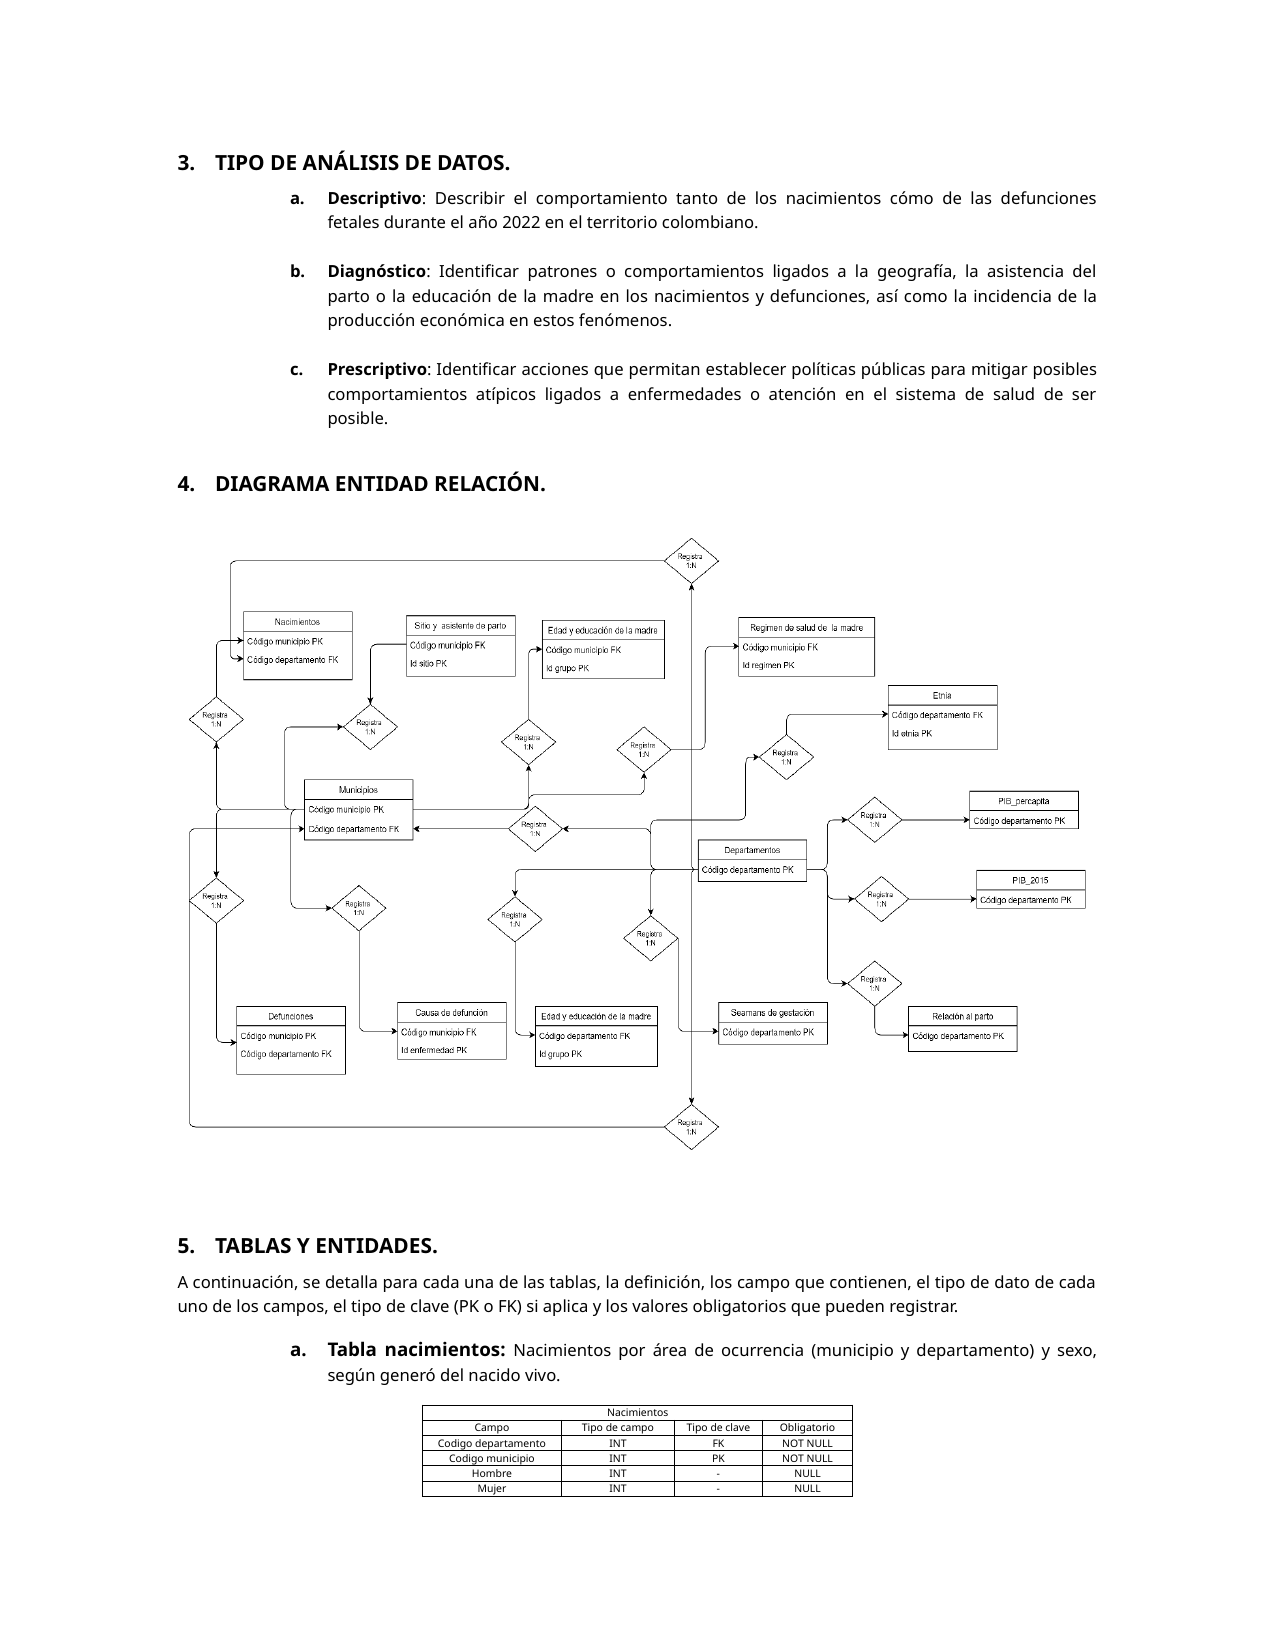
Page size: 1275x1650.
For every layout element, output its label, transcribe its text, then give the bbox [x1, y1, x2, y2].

list Prescriptivo: Identificar acciones que permitan establecer políticas públicas para mitigar posibles comportamientos atípicos ligados a enfermedades o atención en el sistema de salud de ser posible. [290, 358, 1098, 429]
list Diagnóstico: Identificar patrones o comportamientos ligados a la geografía, la asistencia del parto o la educación de la madre en los nacimientos y defunciones, así como la incidencia de la producción económica en estos fenómenos. [290, 260, 1098, 332]
list Tabla nacimientos: Nacimientos por área de ocurrencia (municipio y departamento) y sexo, según generó del nacido vivo. [290, 1336, 1098, 1386]
table_cell NOT NULL [763, 1436, 852, 1450]
table_cell PK [675, 1451, 762, 1465]
subtitle TIPO DE ANÁLISIS DE DATOS. [177, 148, 1098, 176]
table_header Nacimientos [423, 1406, 852, 1420]
subtitle DIAGRAMA ENTIDAD RELACIÓN. [177, 469, 1098, 497]
table_cell Mujer [423, 1482, 561, 1496]
table_cell NOT NULL [763, 1451, 852, 1465]
table_cell Tipo de clave [675, 1421, 762, 1435]
text A continuación, se detalla para cada una de las tablas, la definición, los campo que contienen, el tipo de dato de cada uno de los campos, el tipo de clave (PK o FK) si aplica y los valores obligatorios que pueden registrar. [177, 1270, 1098, 1318]
table_cell Codigo departamento [423, 1436, 561, 1450]
table_cell FK [675, 1436, 762, 1450]
table_cell INT [562, 1451, 674, 1465]
table_cell NULL [763, 1466, 852, 1481]
table_cell INT [562, 1482, 674, 1496]
picture [177, 530, 1092, 1158]
table_cell INT [562, 1436, 674, 1450]
table_cell INT [562, 1466, 674, 1481]
table_cell Campo [423, 1421, 561, 1435]
table_cell Hombre [423, 1466, 561, 1481]
table_cell NULL [763, 1482, 852, 1496]
table_cell Tipo de campo [562, 1421, 674, 1435]
list Descriptivo: Describir el comportamiento tanto de los nacimientos cómo de las defunciones fetales durante el año 2022 en el territorio colombiano. [290, 187, 1098, 234]
table_cell - [675, 1482, 762, 1496]
subtitle TABLAS Y ENTIDADES. [177, 1231, 1098, 1260]
table_cell Codigo municipio [423, 1451, 561, 1465]
table_cell Obligatorio [763, 1421, 852, 1435]
table_cell - [675, 1466, 762, 1481]
